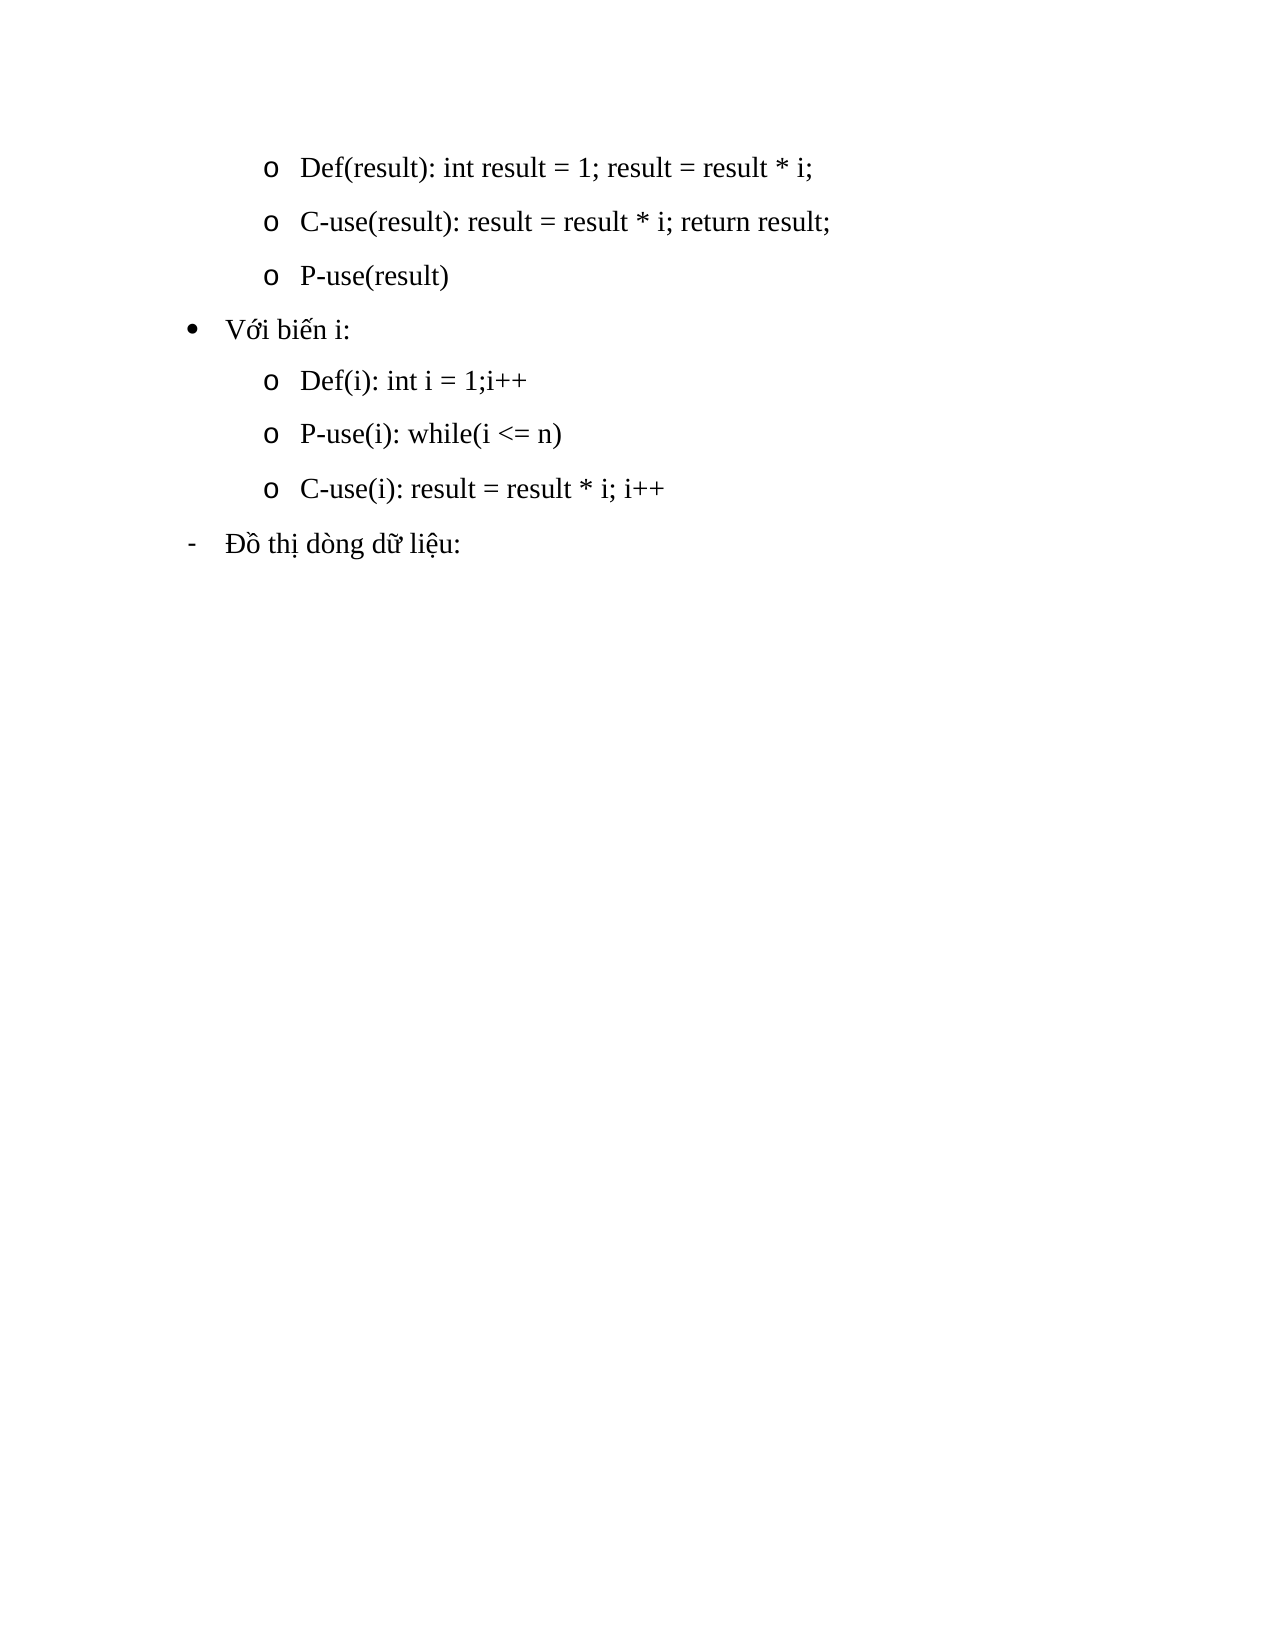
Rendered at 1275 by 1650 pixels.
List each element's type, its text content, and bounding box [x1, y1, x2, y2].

list C-use(result): result = result * i; return result; [262, 204, 1125, 240]
list Def(result): int result = 1; result = result * i; [262, 150, 1125, 186]
list Với biến i: [187, 312, 1125, 346]
list C-use(i): result = result * i; i++ [262, 471, 1125, 507]
list P-use(i): while(i <= n) [262, 417, 1125, 453]
list P-use(result) [262, 258, 1125, 294]
list Def(i): int i = 1;i++ [262, 363, 1125, 399]
list Đồ thị dòng dữ liệu: [187, 525, 1125, 560]
